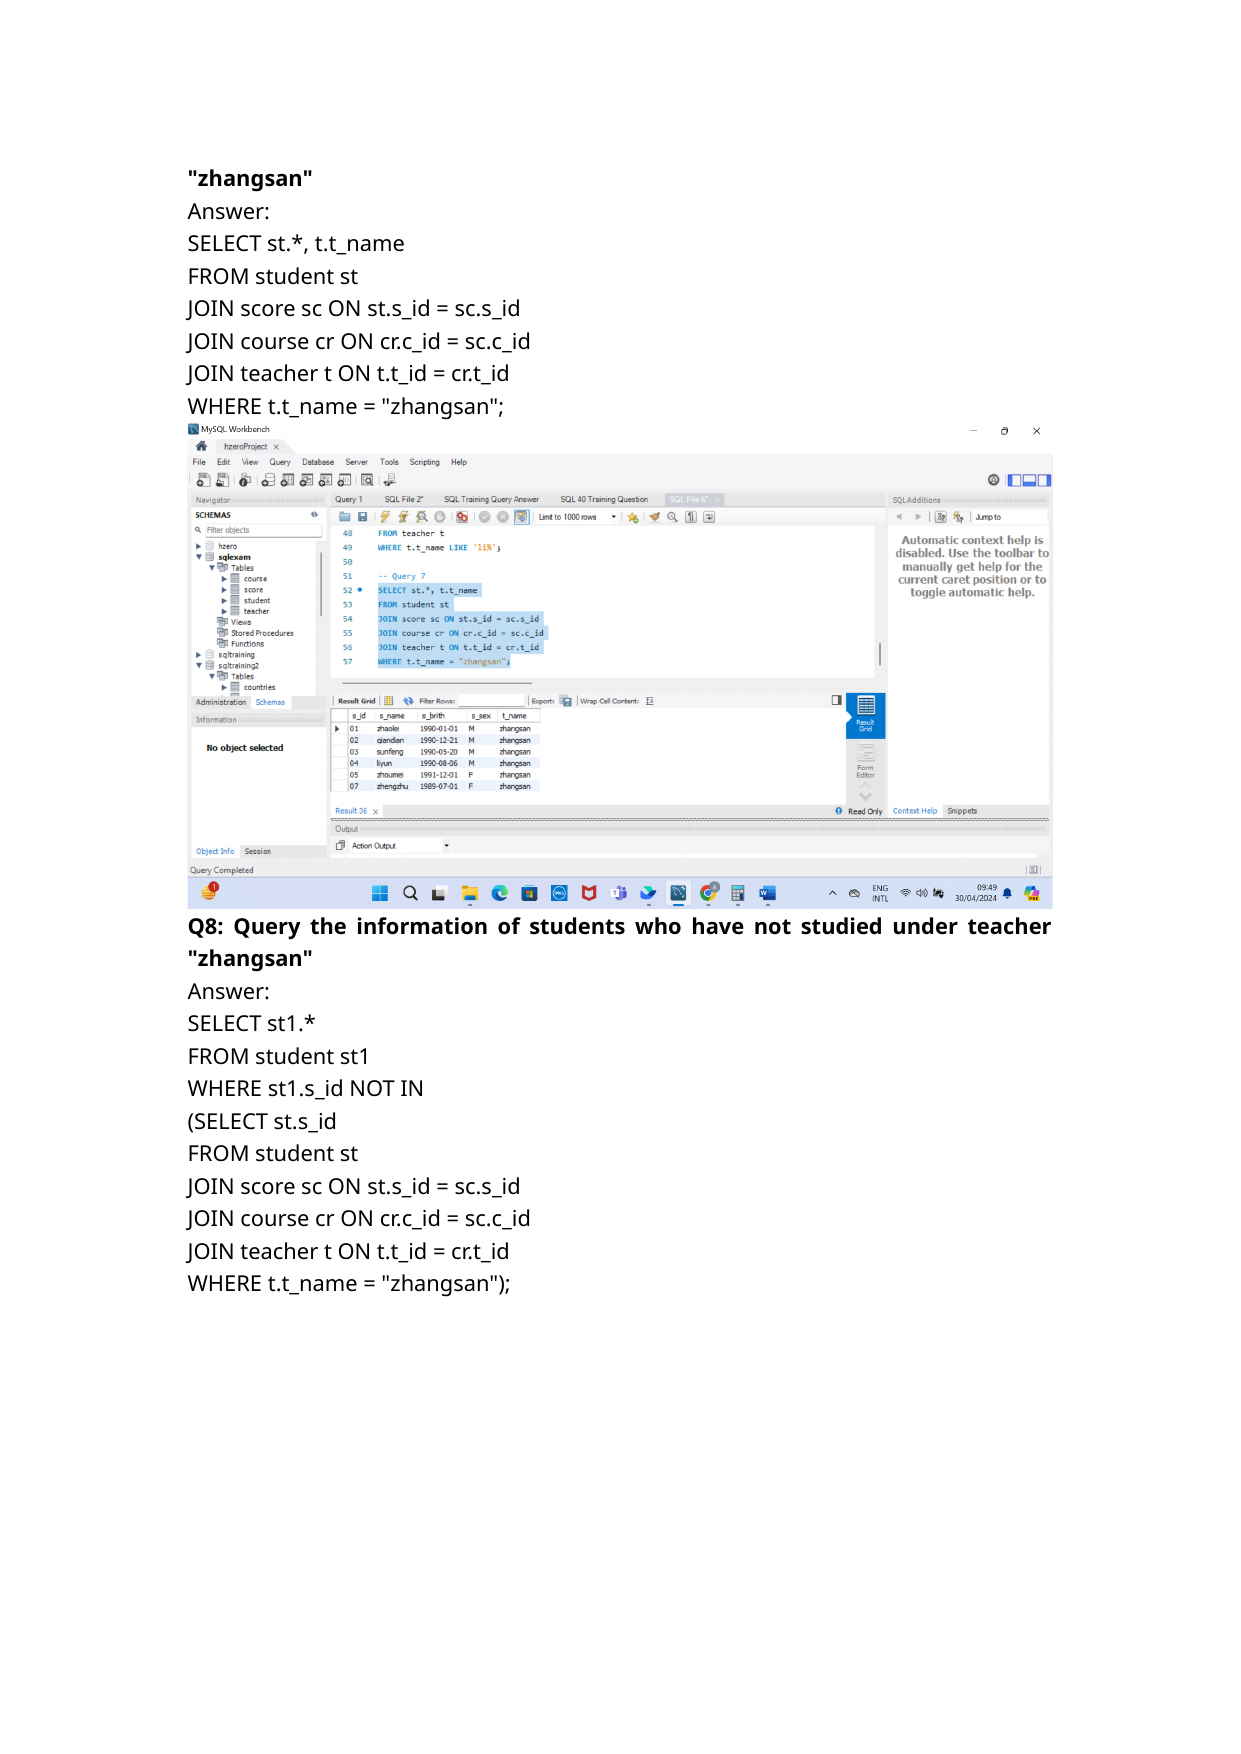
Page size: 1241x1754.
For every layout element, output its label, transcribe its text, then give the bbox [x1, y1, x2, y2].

text JOIN score sc ON st.s_id = sc.s_id [187, 292, 1053, 324]
text JOIN course cr ON cr.c_id = sc.c_id [187, 324, 1053, 357]
text FROM student st [187, 1137, 1053, 1169]
text Q8: Query the information of students who have not studied under teacher "zhangsan" [187, 909, 1053, 974]
text (SELECT st.s_id [187, 1104, 1053, 1137]
picture [187, 422, 1053, 909]
text SELECT st1.* [187, 1007, 1053, 1039]
text JOIN teacher t ON t.t_id = cr.t_id [187, 1234, 1053, 1267]
text SELECT st.*, t.t_name [187, 227, 1053, 259]
text FROM student st [187, 259, 1053, 292]
text Answer: [187, 974, 1053, 1007]
text JOIN teacher t ON t.t_id = cr.t_id [187, 357, 1053, 389]
text Answer: [187, 194, 1053, 227]
text WHERE t.t_name = "zhangsan"; [187, 389, 1053, 422]
text WHERE st1.s_id NOT IN [187, 1072, 1053, 1104]
text JOIN score sc ON st.s_id = sc.s_id [187, 1169, 1053, 1202]
text FROM student st1 [187, 1039, 1053, 1072]
text JOIN course cr ON cr.c_id = sc.c_id [187, 1202, 1053, 1234]
text WHERE t.t_name = "zhangsan"); [187, 1267, 1053, 1299]
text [187, 162, 1053, 194]
